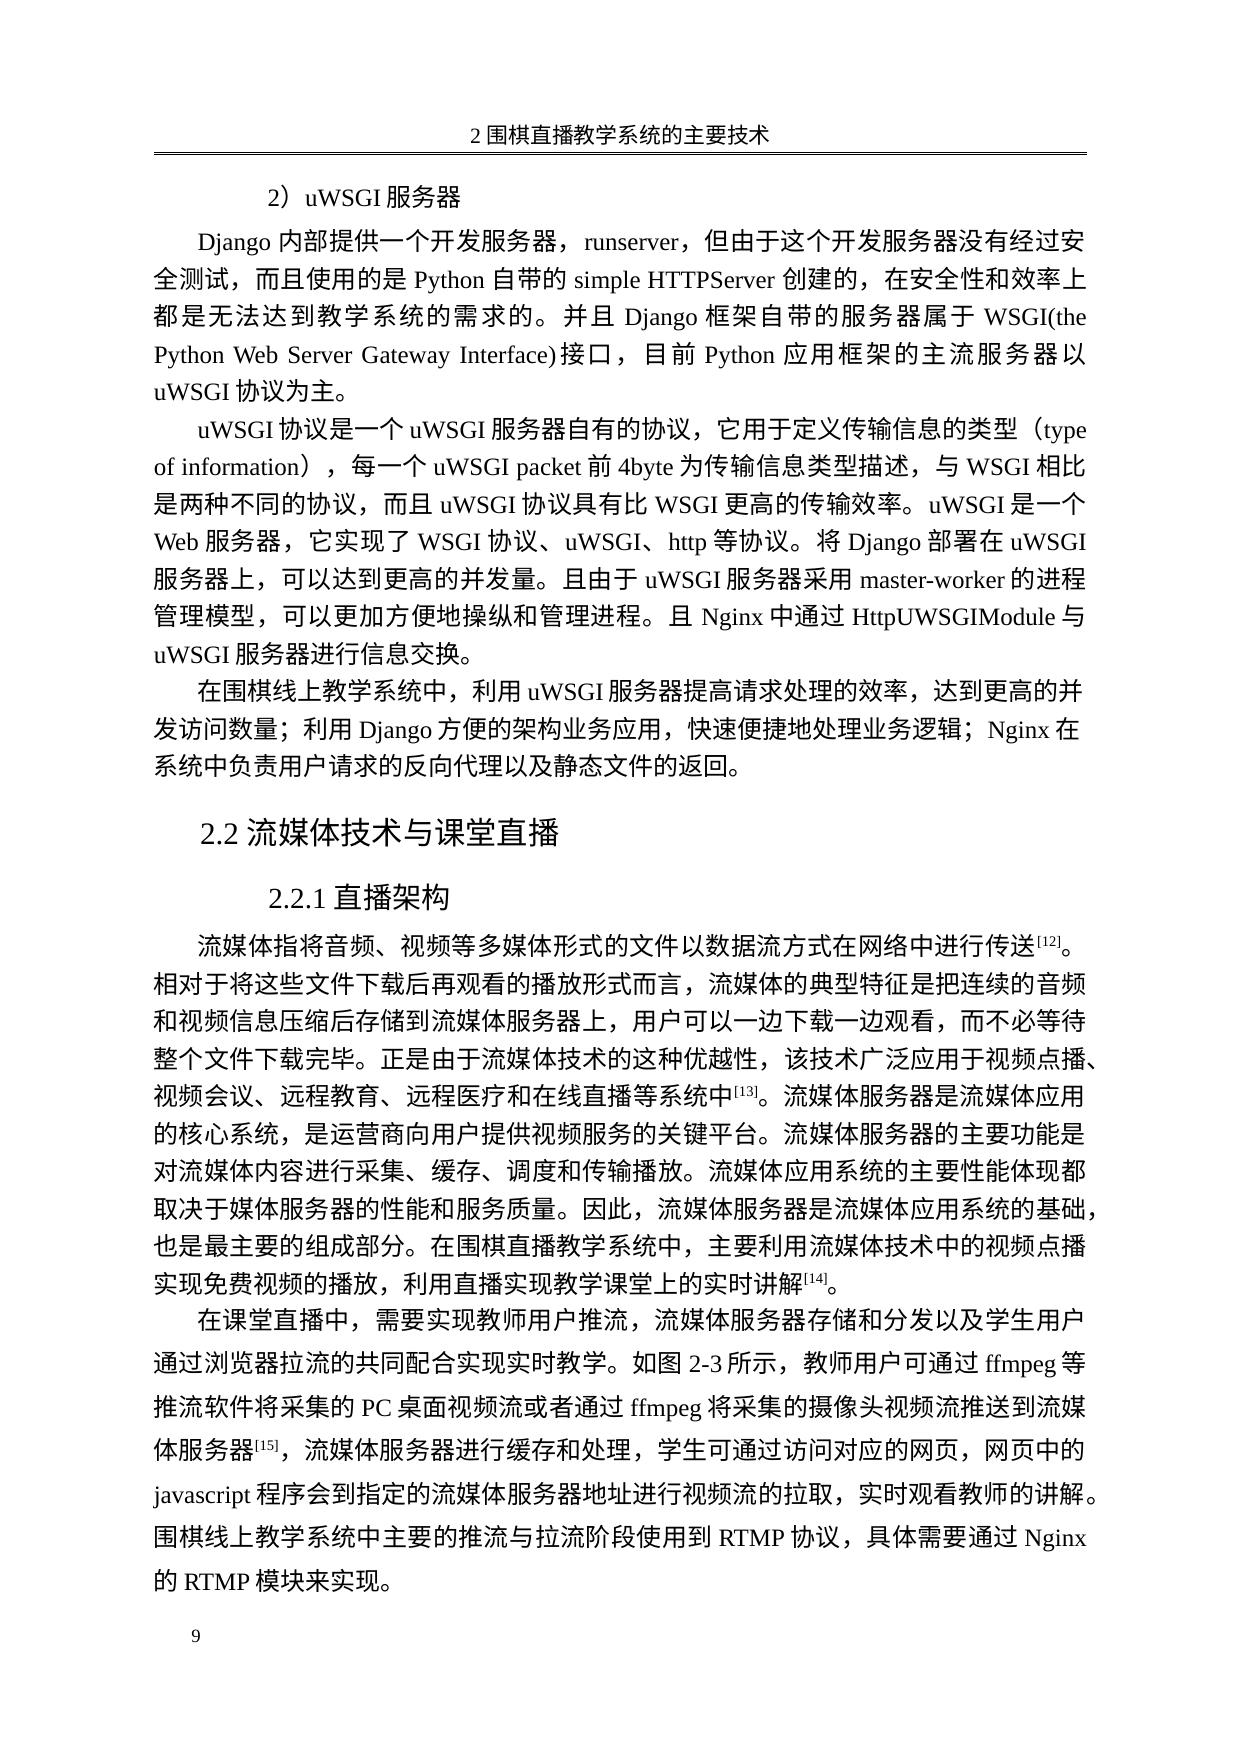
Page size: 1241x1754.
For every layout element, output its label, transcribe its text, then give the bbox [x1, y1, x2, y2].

text 在课堂直播中，需要实现教师用户推流，流媒体服务器存储和分发以及学生用户通过浏览器拉流的共同配合实现实时教学。如图2-3所示，教师用户可通过ffmpeg等推流软件将采集的PC桌面视频流或者通过ffmpeg将采集的摄像头视频流推送到流媒体服务器[15]，流媒体服务器进行缓存和处理，学生可通过访问对应的网页，网页中的javascript程序会到指定的流媒体服务器地址进行视频流的拉取，实时观看教师的讲解。围棋线上教学系统中主要的推流与拉流阶段使用到RTMP协议，具体需要通过Nginx的RTMP模块来实现。 [153, 1508, 1087, 1597]
text 在课堂直播中，需要实现教师用户推流，流媒体服务器存储和分发以及学生用户通过浏览器拉流的共同配合实现实时教学。如图2-3所示，教师用户可通过ffmpeg等推流软件将采集的PC桌面视频流或者通过ffmpeg将采集的摄像头视频流推送到流媒体服务器[15]，流媒体服务器进行缓存和处理，学生可通过访问对应的网页，网页中的javascript程序会到指定的流媒体服务器地址进行视频流的拉取，实时观看教师的讲解。围棋线上教学系统中主要的推流与拉流阶段使用到RTMP协议，具体需要通过Nginx的RTMP模块来实现。 [153, 1301, 1087, 1507]
text 流媒体指将音频、视频等多媒体形式的文件以数据流方式在网络中进行传送[12]。相对于将这些文件下载后再观看的播放形式而言，流媒体的典型特征是把连续的音频和视频信息压缩后存储到流媒体服务器上，用户可以一边下载一边观看，而不必等待整个文件下载完毕。正是由于流媒体技术的这种优越性，该技术广泛应用于视频点播、视频会议、远程教育、远程医疗和在线直播等系统中[13]。流媒体服务器是流媒体应用的核心系统，是运营商向用户提供视频服务的关键平台。流媒体服务器的主要功能是对流媒体内容进行采集、缓存、调度和传输播放。流媒体应用系统的主要性能体现都取决于媒体服务器的性能和服务质量。因此，流媒体服务器是流媒体应用系统的基础，也是最主要的组成部分。在围棋直播教学系统中，主要利用流媒体技术中的视频点播实现免费视频的播放，利用直播实现教学课堂上的实时讲解[14]。 [153, 926, 1087, 1301]
subtitle 流媒体技术与课堂直播 [200, 808, 1087, 853]
subtitle 直播架构 [268, 875, 1087, 917]
text 在围棋线上教学系统中，利用uWSGI服务器提高请求处理的效率，达到更高的并发访问数量；利用Django方便的架构业务应用，快速便捷地处理业务逻辑；Nginx在系统中负责用户请求的反向代理以及静态文件的返回。 [153, 671, 1087, 783]
text uWSGI协议是一个uWSGI服务器自有的协议，它用于定义传输信息的类型（type of information），每一个uWSGI packet前4byte为传输信息类型描述，与WSGI相比是两种不同的协议，而且uWSGI协议具有比WSGI更高的传输效率。uWSGI是一个Web服务器，它实现了WSGI协议、uWSGI、http等协议。将Django部署在uWSGI服务器上，可以达到更高的并发量。且由于uWSGI服务器采用master-worker的进程管理模型，可以更加方便地操纵和管理进程。且Nginx中通过HttpUWSGIModule与uWSGI服务器进行信息交换。 [153, 408, 1087, 671]
subtitle uWSGI服务器 [267, 177, 1087, 213]
text Django 内部提供一个开发服务器，runserver，但由于这个开发服务器没有经过安全测试，而且使用的是 Python 自带的 simple HTTPServer 创建的，在安全性和效率上都是无法达到教学系统的需求的。并且Django框架自带的服务器属于WSGI(the Python Web Server Gateway Interface)接口，目前Python应用框架的主流服务器以uWSGI协议为主。 [153, 221, 1087, 408]
